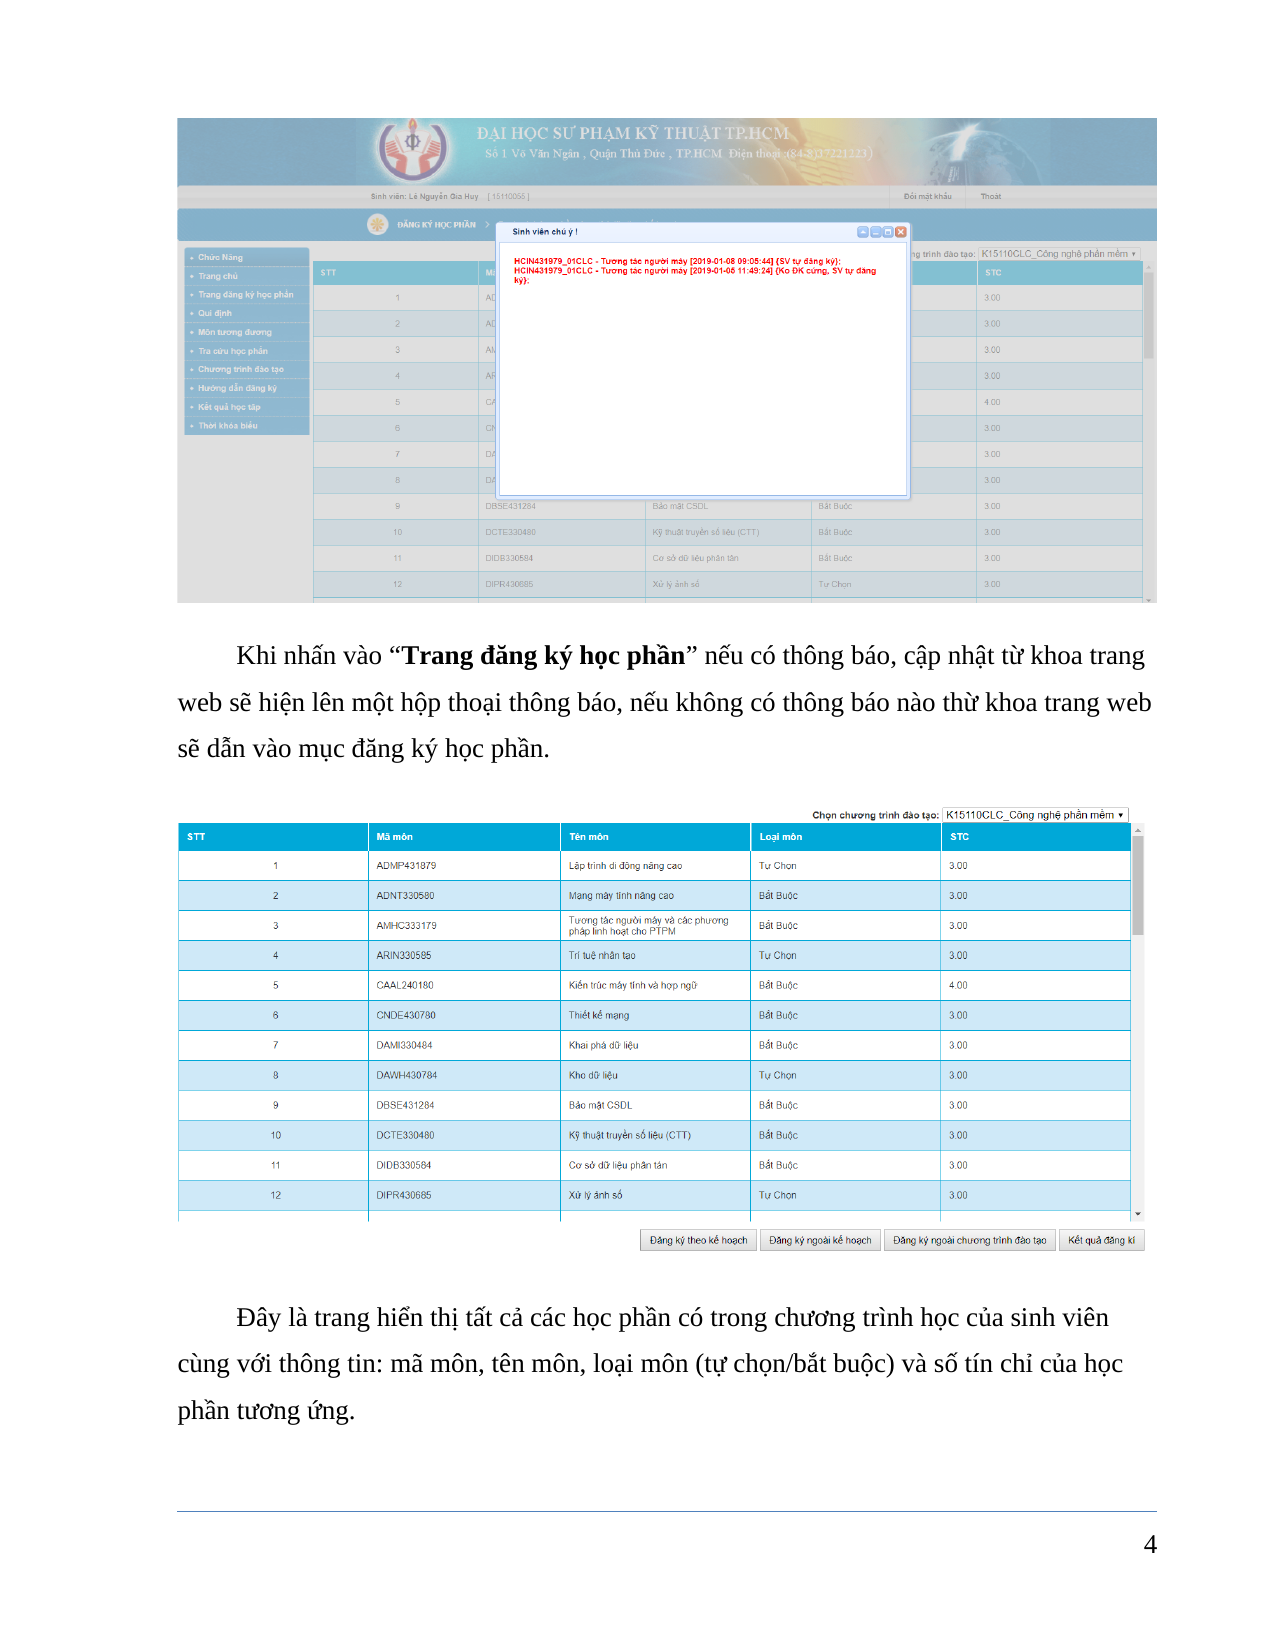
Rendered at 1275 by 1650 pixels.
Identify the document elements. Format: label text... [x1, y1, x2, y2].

picture [177, 800, 1157, 1265]
text Khi nhấn vào “Trang đăng ký học phần” nếu có thông báo, cập nhật từ khoa trang web sẽ hiện lên một hộp thoại thông báo, nếu không có thông báo nào thừ khoa trang web sẽ dẫn vào mục đăng ký học phần. [177, 639, 1157, 763]
text Đây là trang hiển thị tất cả các học phần có trong chương trình học của sinh viên cùng với thông tin: mã môn, tên môn, loại môn (tự chọn/bắt buộc) và số tín chỉ của học phần tương ứng. [177, 1301, 1157, 1425]
picture [177, 118, 1157, 603]
